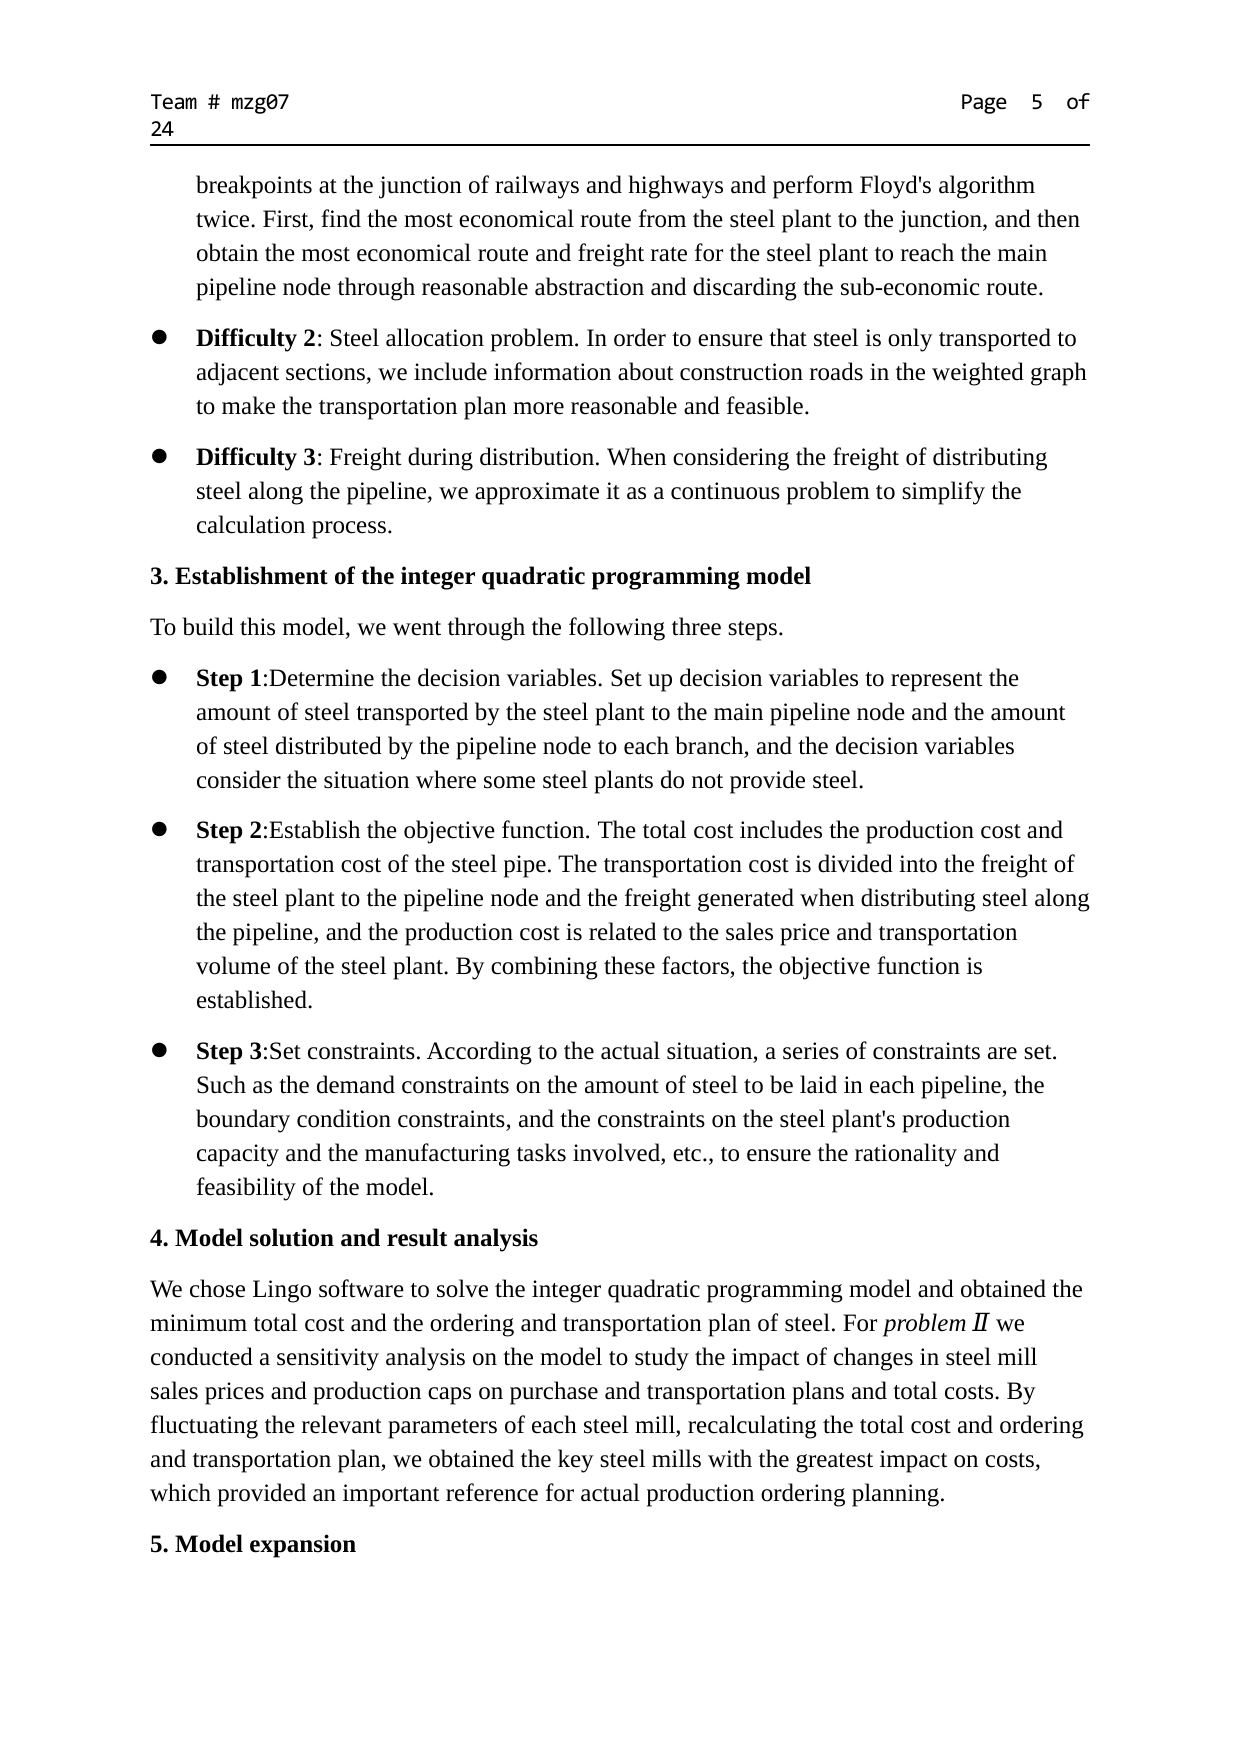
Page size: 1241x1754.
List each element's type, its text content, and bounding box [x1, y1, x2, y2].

text 4. Model solution and result analysis [150, 1221, 1090, 1254]
list Step 2:Establish the objective function. The total cost includes the production cost and transportation cost of the steel pipe. The transportation cost is divided into the freight of the steel plant to the pipeline node and the freight generated when distributing steel along the pipeline, and the production cost is related to the sales price and transportation volume of the steel plant. By combining these factors, the objective function is established. [150, 813, 1090, 1017]
text We chose Lingo software to solve the integer quadratic programming model and obtained the minimum total cost and the ordering and transportation plan of steel. For problem Ⅱ we conducted a sensitivity analysis on the model to study the impact of changes in steel mill sales prices and production caps on purchase and transportation plans and total costs. By fluctuating the relevant parameters of each steel mill, recalculating the total cost and ordering and transportation plan, we obtained the key steel mills with the greatest impact on costs, which provided an important reference for actual production ordering planning. [150, 1271, 1090, 1509]
text 5. Model expansion [150, 1526, 1090, 1560]
list Step 3:Set constraints. According to the actual situation, a series of constraints are set. Such as the demand constraints on the amount of steel to be laid in each pipeline, the boundary condition constraints, and the constraints on the steel plant's production capacity and the manufacturing tasks involved, etc., to ensure the rationality and feasibility of the model. [150, 1034, 1090, 1203]
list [150, 168, 1090, 304]
list Step 1:Determine the decision variables. Set up decision variables to represent the amount of steel transported by the steel plant to the main pipeline node and the amount of steel distributed by the pipeline node to each branch, and the decision variables consider the situation where some steel plants do not provide steel. [150, 660, 1090, 796]
text 3. Establishment of the integer quadratic programming model [150, 558, 1090, 592]
list Difficulty 2: Steel allocation problem. In order to ensure that steel is only transported to adjacent sections, we include information about construction roads in the weighted graph to make the transportation plan more reasonable and feasible. [150, 321, 1090, 422]
text To build this model, we went through the following three steps. [150, 609, 1090, 643]
list Difficulty 3: Freight during distribution. When considering the freight of distributing steel along the pipeline, we approximate it as a continuous problem to simplify the calculation process. [150, 439, 1090, 541]
